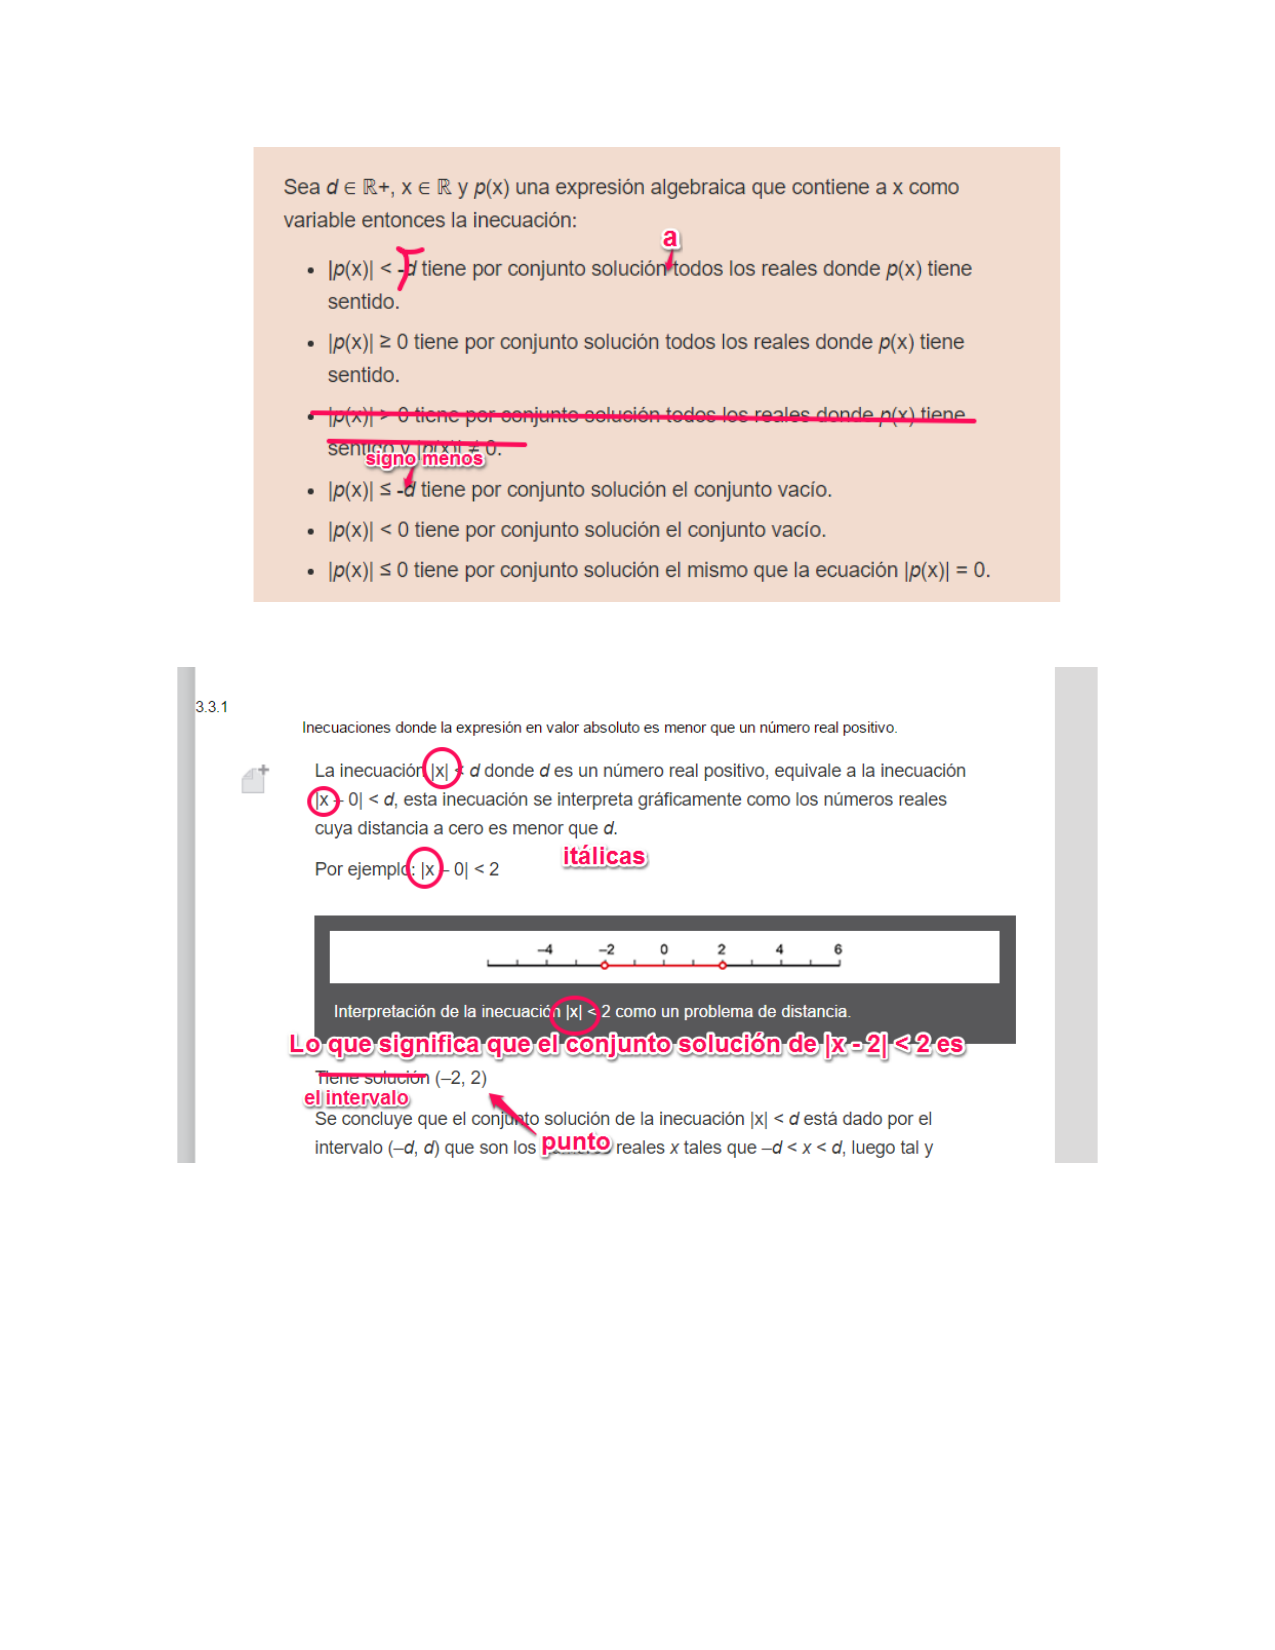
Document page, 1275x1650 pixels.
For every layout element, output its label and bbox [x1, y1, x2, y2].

picture [177, 147, 1098, 602]
picture [177, 667, 1098, 1163]
